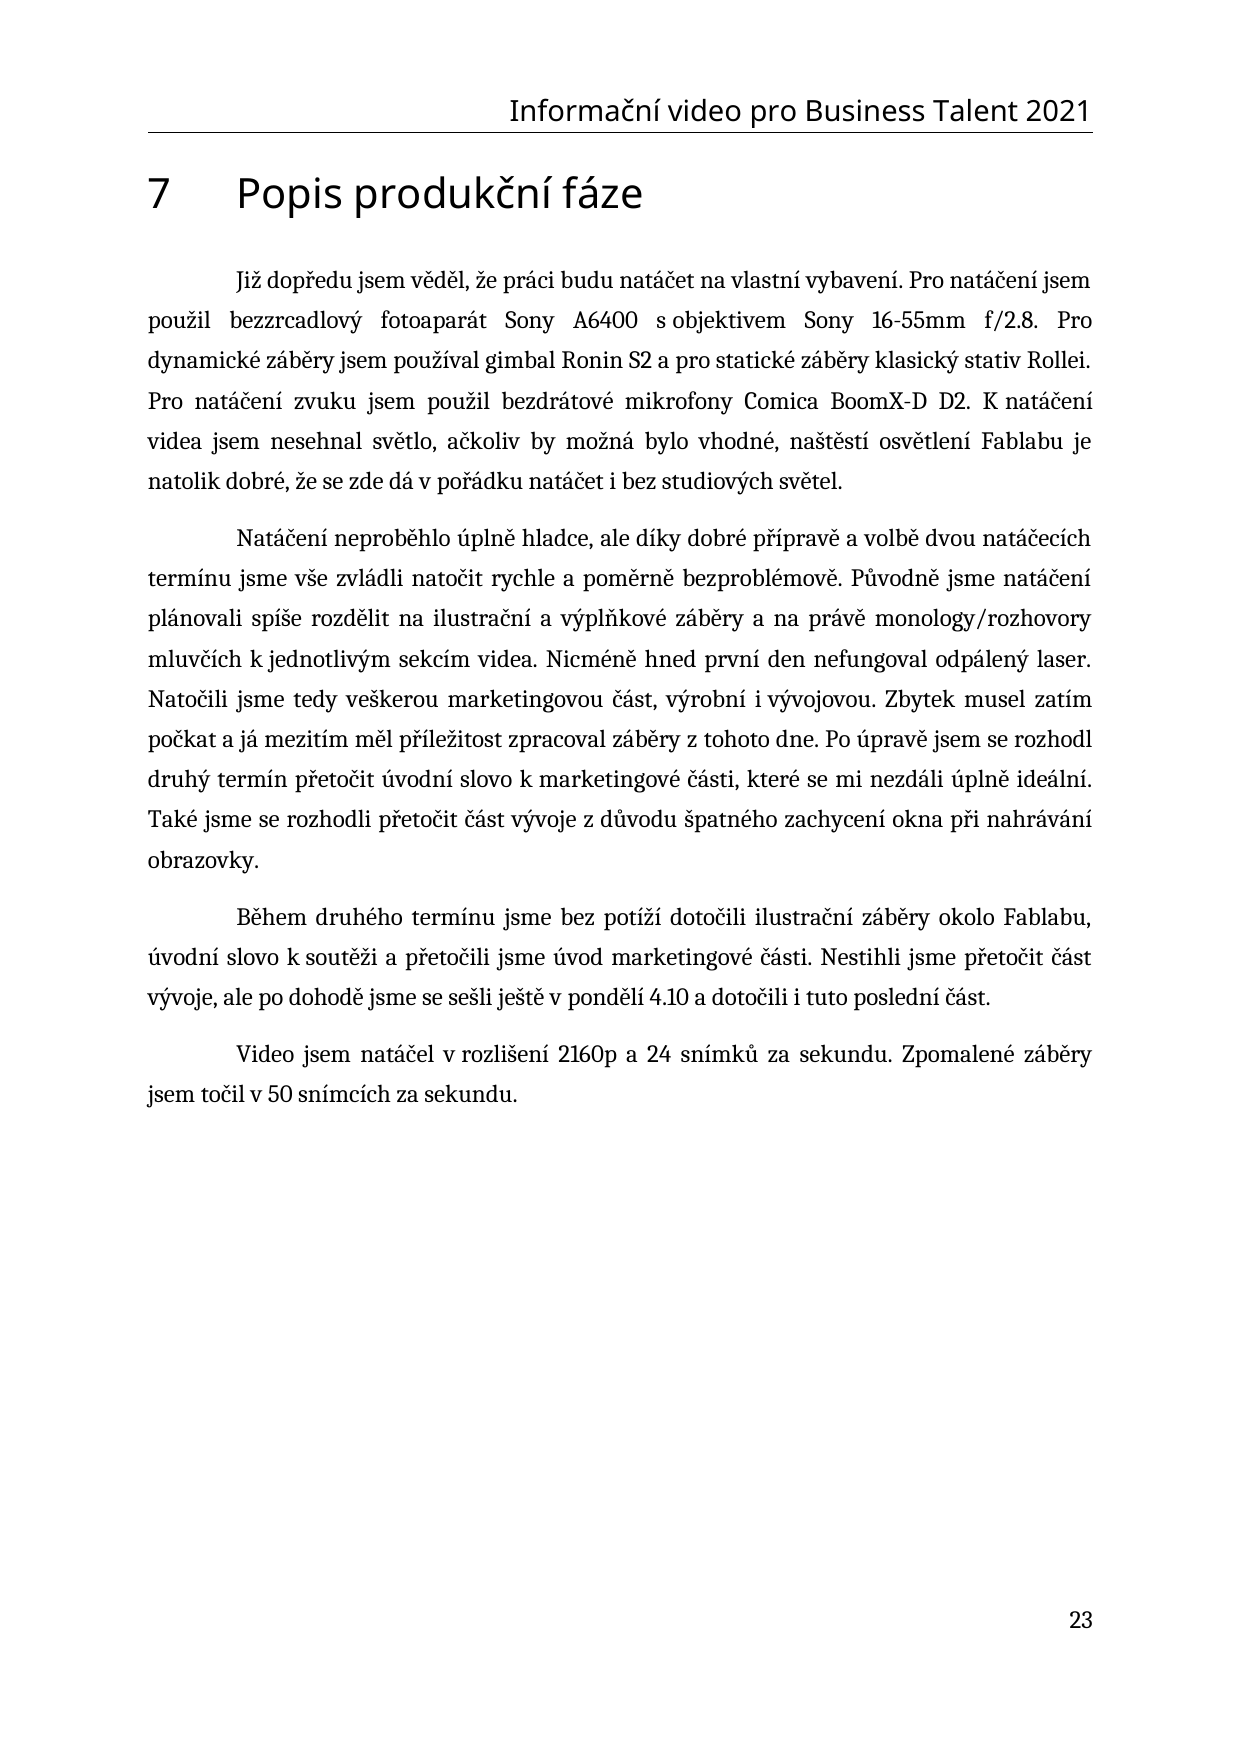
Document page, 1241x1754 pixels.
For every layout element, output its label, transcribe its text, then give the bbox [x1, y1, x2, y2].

subtitle Popis produkční fáze [148, 164, 1093, 221]
text Již dopředu jsem věděl, že práci budu natáčet na vlastní vybavení. Pro natáčení jsem použil bezzrcadlový fotoaparát Sony A6400 s objektivem Sony 16-55mm f/2.8. Pro dynamické záběry jsem používal gimbal Ronin S2 a pro statické záběry klasický stativ Rollei. Pro natáčení zvuku jsem použil bezdrátové mikrofony Comica BoomX-D D2. K natáčení videa jsem nesehnal světlo, ačkoliv by možná bylo vhodné, naštěstí osvětlení Fablabu je natolik dobré, že se zde dá v pořádku natáčet i bez studiových světel. [148, 266, 1093, 496]
text Natáčení neproběhlo úplně hladce, ale díky dobré přípravě a volbě dvou natáčecích termínu jsme vše zvládli natočit rychle a poměrně bezproblémově. Původně jsme natáčení plánovali spíše rozdělit na ilustrační a výplňkové záběry a na právě monology/rozhovory mluvčích k jednotlivým sekcím videa. Nicméně hned první den nefungoval odpálený laser. Natočili jsme tedy veškerou marketingovou část, výrobní i vývojovou. Zbytek musel zatím počkat a já mezitím měl příležitost zpracoval záběry z tohoto dne. Po úpravě jsem se rozhodl druhý termín přetočit úvodní slovo k marketingové části, které se mi nezdáli úplně ideální. Také jsme se rozhodli přetočit část vývoje z důvodu špatného zachycení okna při nahrávání obrazovky. [148, 524, 1093, 874]
text Video jsem natáčel v rozlišení 2160p a 24 snímků za sekundu. Zpomalené záběry jsem točil v 50 snímcích za sekundu. [148, 1040, 1093, 1109]
text Během druhého termínu jsme bez potíží dotočili ilustrační záběry okolo Fablabu, úvodní slovo k soutěži a přetočili jsme úvod marketingové části. Nestihli jsme přetočit část vývoje, ale po dohodě jsme se sešli ještě v pondělí 4.10 a dotočili i tuto poslední část. [148, 902, 1093, 1012]
